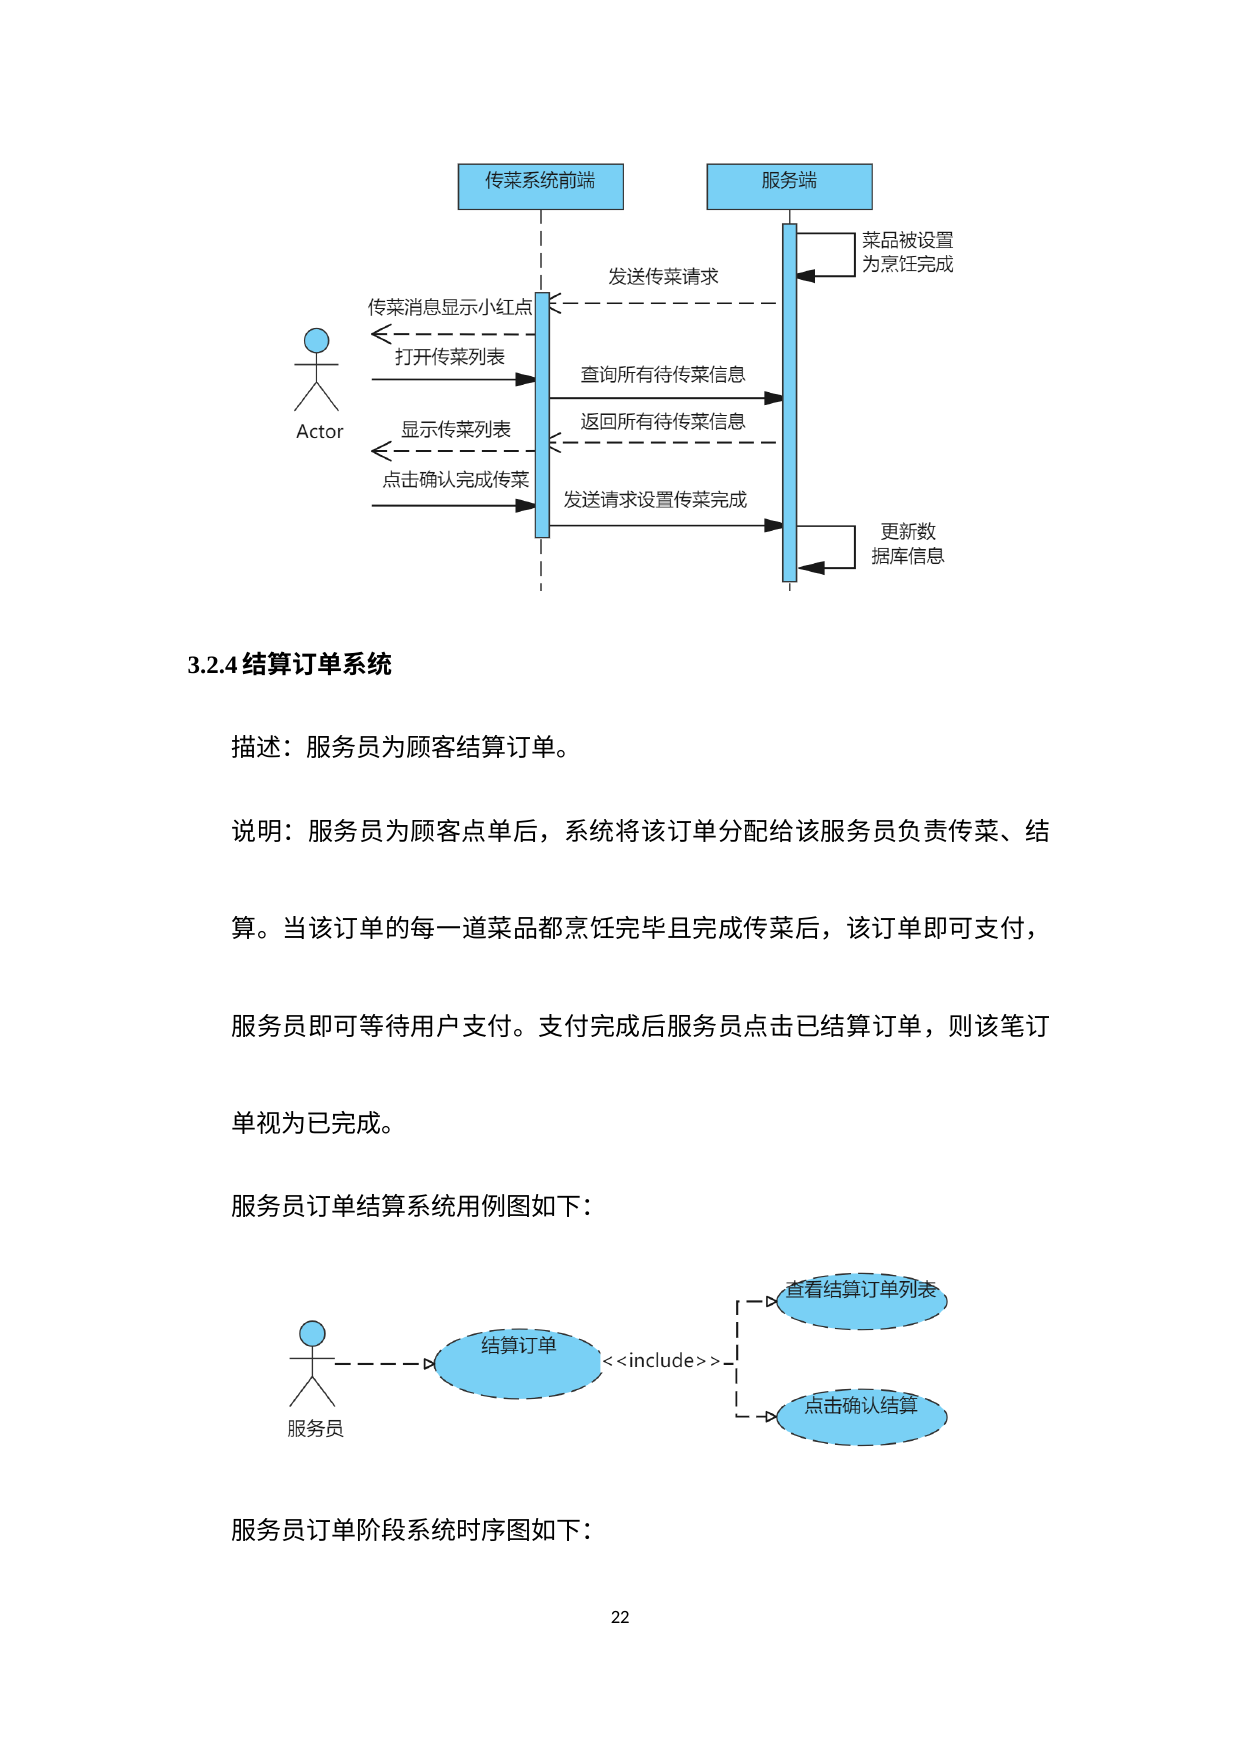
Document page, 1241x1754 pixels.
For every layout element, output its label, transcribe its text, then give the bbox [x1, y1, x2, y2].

picture [287, 162, 954, 591]
text 描述：服务员为顾客结算订单。 [231, 713, 1053, 778]
text 服务员订单阶段系统时序图如下： [187, 1496, 1053, 1561]
picture [267, 1255, 973, 1467]
text 服务员订单结算系统用例图如下： [231, 1172, 1053, 1237]
text 说明：服务员为顾客点单后，系统将该订单分配给该服务员负责传菜、结算。当该订单的每一道菜品都烹饪完毕且完成传菜后，该订单即可支付，服务员即可等待用户支付。支付完成后服务员点击已结算订单，则该笔订单视为已完成。 [231, 797, 1053, 1154]
text 3.2.4结算订单系统 [187, 630, 1053, 695]
